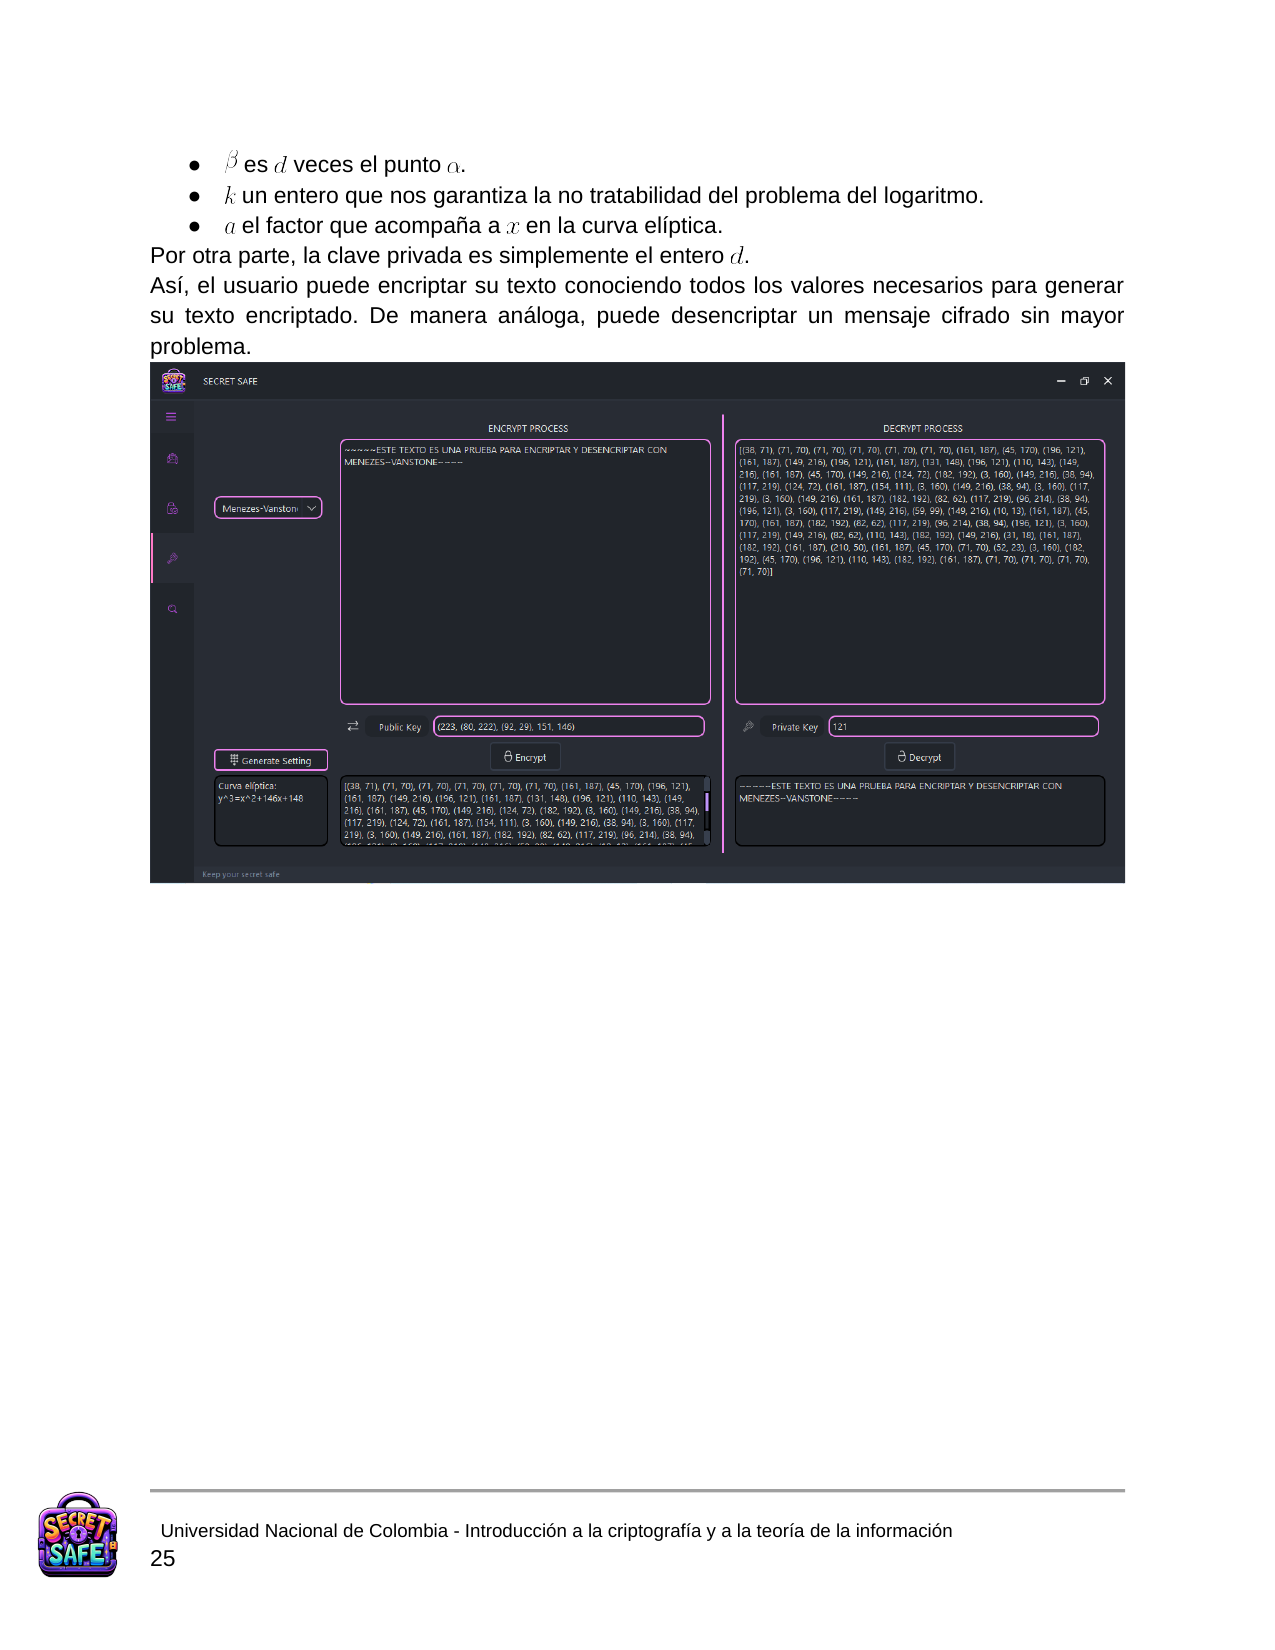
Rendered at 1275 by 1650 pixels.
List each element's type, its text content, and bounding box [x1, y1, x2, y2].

picture [150, 362, 1125, 884]
list un entero que nos garantiza la no tratabilidad del problema del logaritmo. [187, 182, 1125, 208]
picture [225, 150, 238, 173]
text Así, el usuario puede encriptar su texto conociendo todos los valores necesarios para generar su texto encriptado. De manera análoga, puede desencriptar un mensaje cifrado sin mayor problema. [150, 272, 1125, 362]
picture [28, 1486, 125, 1583]
picture [506, 222, 520, 234]
text Por otra parte, la clave privada es simplemente el entero . [150, 242, 1125, 268]
list es veces el punto . [187, 150, 1125, 178]
picture [274, 156, 287, 173]
picture [225, 186, 236, 204]
picture [225, 222, 236, 234]
list el factor que acompaña a en la curva elíptica. [187, 212, 1125, 238]
picture [447, 162, 461, 173]
picture [731, 246, 744, 264]
